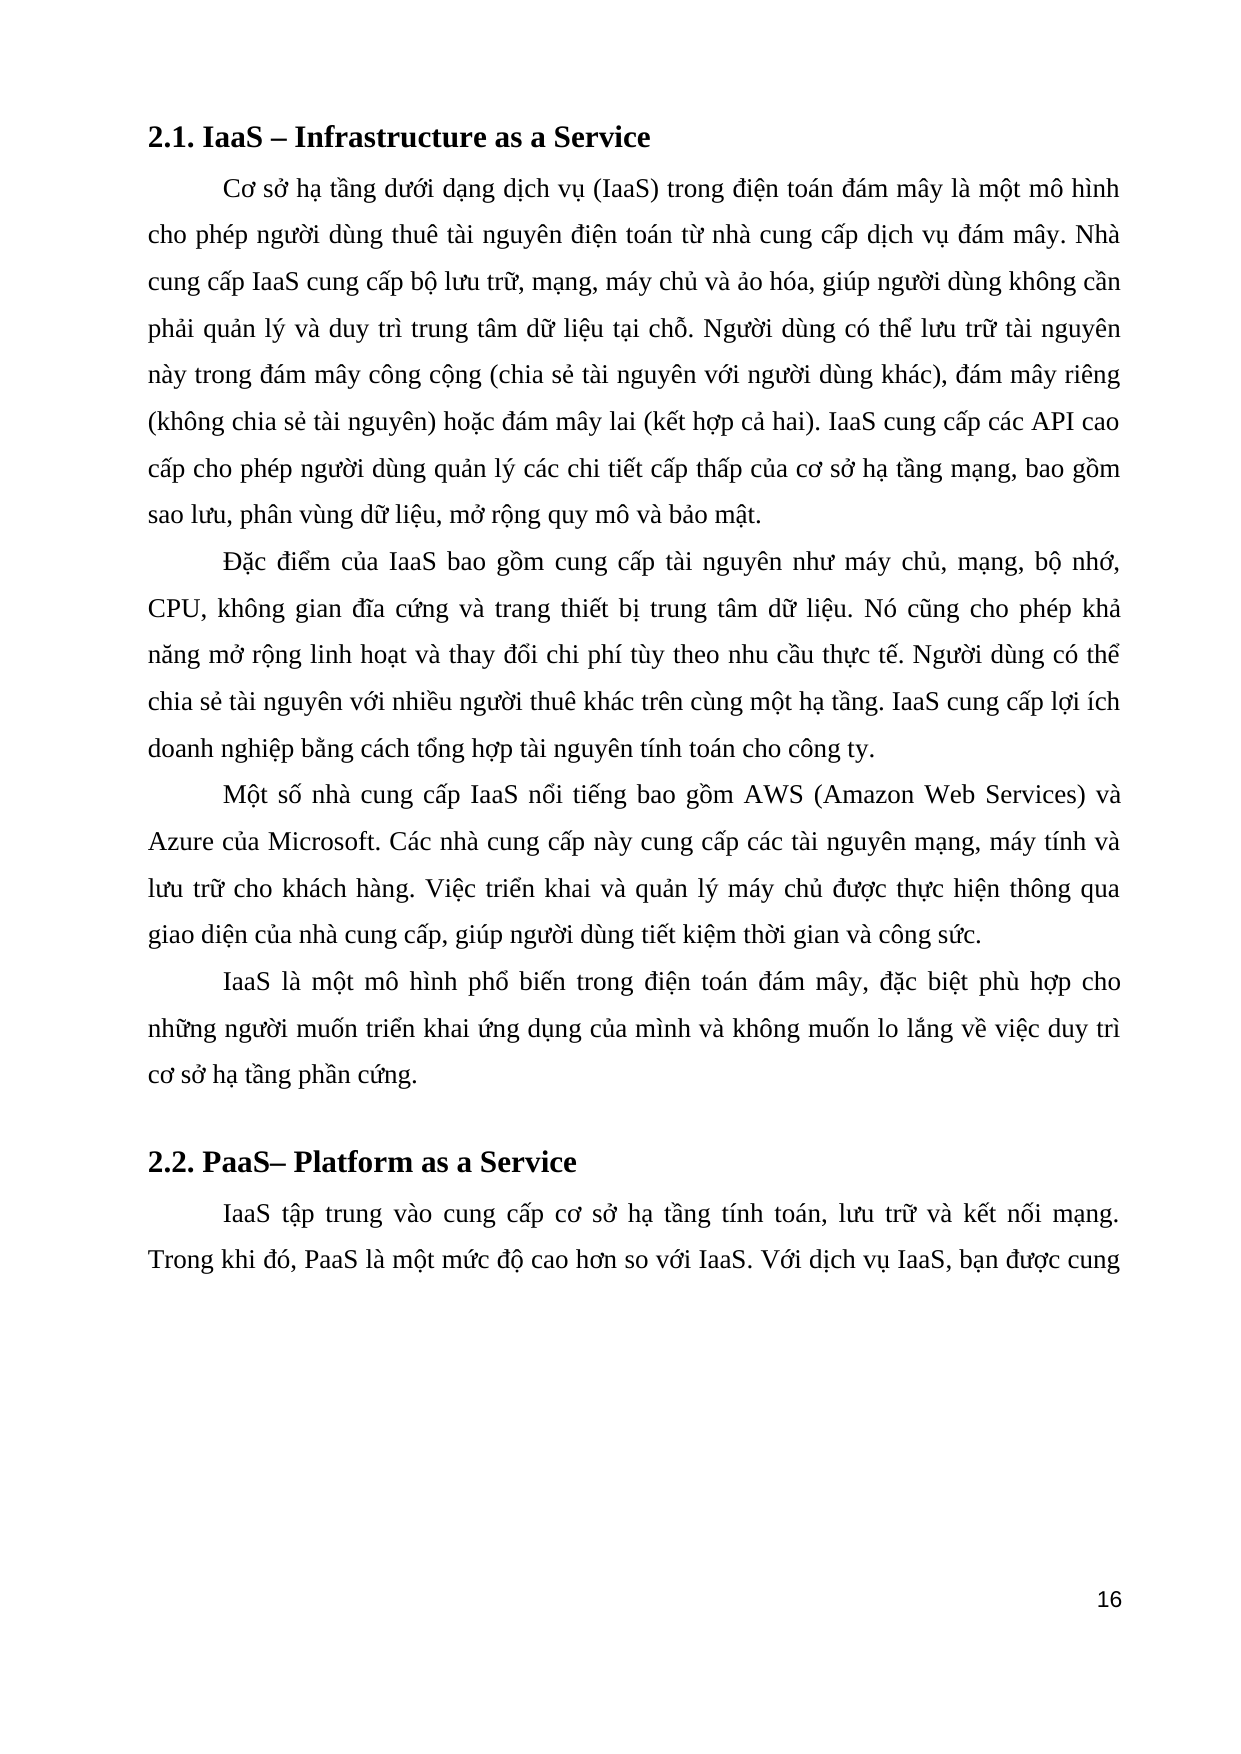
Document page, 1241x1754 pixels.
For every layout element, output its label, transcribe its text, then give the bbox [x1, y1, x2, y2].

text Cơ sở hạ tầng dưới dạng dịch vụ (IaaS) trong điện toán đám mây là một mô hình cho phép người dùng thuê tài nguyên điện toán từ nhà cung cấp dịch vụ đám mây. Nhà cung cấp IaaS cung cấp bộ lưu trữ, mạng, máy chủ và ảo hóa, giúp người dùng không cần phải quản lý và duy trì trung tâm dữ liệu tại chỗ. Người dùng có thể lưu trữ tài nguyên này trong đám mây công cộng (chia sẻ tài nguyên với người dùng khác), đám mây riêng (không chia sẻ tài nguyên) hoặc đám mây lai (kết hợp cả hai). IaaS cung cấp các API cao cấp cho phép người dùng quản lý các chi tiết cấp thấp của cơ sở hạ tầng mạng, bao gồm sao lưu, phân vùng dữ liệu, mở rộng quy mô và bảo mật. [148, 172, 1122, 530]
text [148, 1197, 1122, 1274]
subtitle 2.2. PaaS– Platform as a Service [148, 1143, 1122, 1179]
text IaaS là một mô hình phổ biến trong điện toán đám mây, đặc biệt phù hợp cho những người muốn triển khai ứng dụng của mình và không muốn lo lắng về việc duy trì cơ sở hạ tầng phần cứng. [148, 965, 1122, 1090]
text Một số nhà cung cấp IaaS nổi tiếng bao gồm AWS (Amazon Web Services) và Azure của Microsoft. Các nhà cung cấp này cung cấp các tài nguyên mạng, máy tính và lưu trữ cho khách hàng. Việc triển khai và quản lý máy chủ được thực hiện thông qua giao diện của nhà cung cấp, giúp người dùng tiết kiệm thời gian và công sức. [148, 779, 1122, 950]
subtitle 2.1. IaaS – Infrastructure as a Service [148, 118, 1122, 154]
text Đặc điểm của IaaS bao gồm cung cấp tài nguyên như máy chủ, mạng, bộ nhớ, CPU, không gian đĩa cứng và trang thiết bị trung tâm dữ liệu. Nó cũng cho phép khả năng mở rộng linh hoạt và thay đổi chi phí tùy theo nhu cầu thực tế. Người dùng có thể chia sẻ tài nguyên với nhiều người thuê khác trên cùng một hạ tầng. IaaS cung cấp lợi ích doanh nghiệp bằng cách tổng hợp tài nguyên tính toán cho công ty. [148, 545, 1122, 763]
